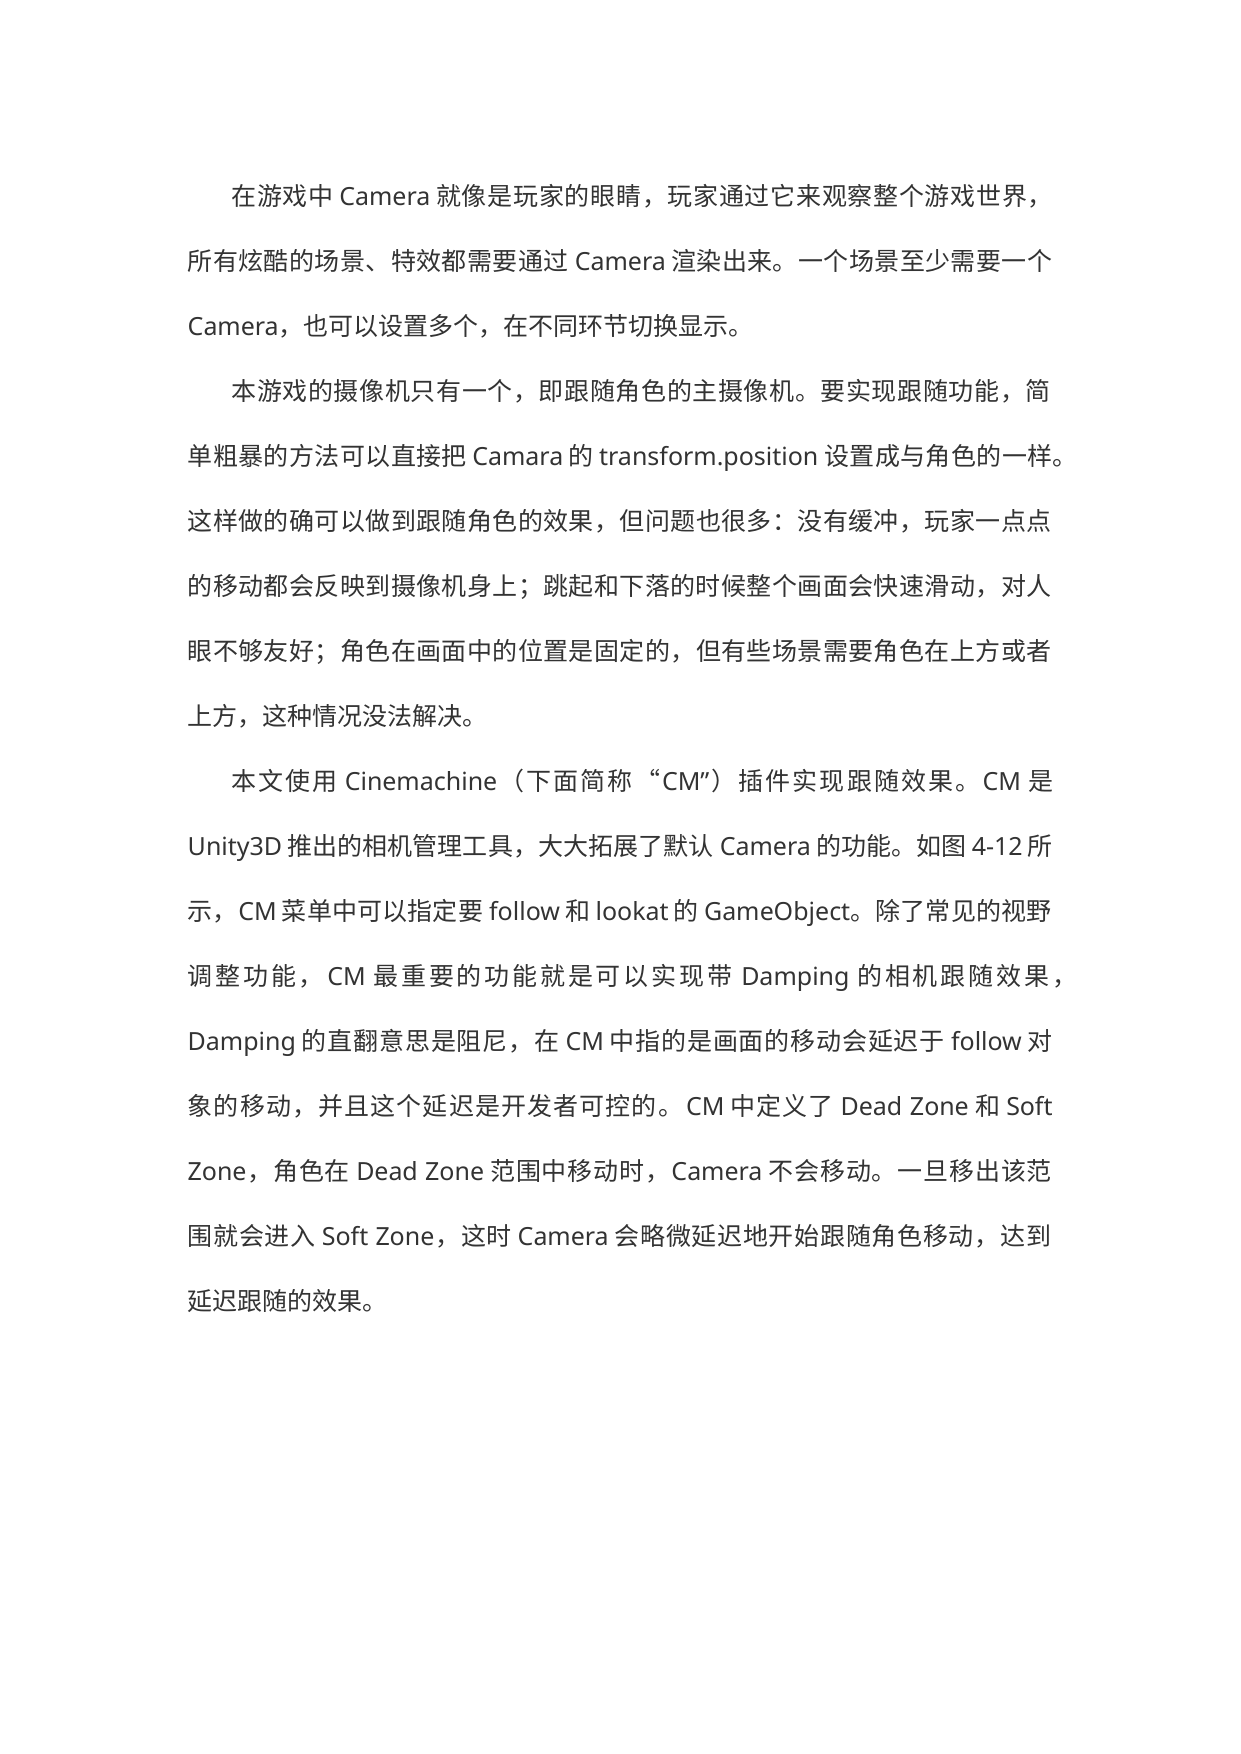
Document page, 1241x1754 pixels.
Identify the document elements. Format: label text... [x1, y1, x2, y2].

text 本文使用Cinemachine（下面简称“CM”）插件实现跟随效果。CM是Unity3D推出的相机管理工具，大大拓展了默认Camera的功能。如图4-12所示，CM菜单中可以指定要follow和lookat的GameObject。除了常见的视野调整功能，CM最重要的功能就是可以实现带Damping的相机跟随效果，Damping的直翻意思是阻尼，在CM中指的是画面的移动会延迟于follow对象的移动，并且这个延迟是开发者可控的。CM中定义了Dead Zone和Soft Zone，角色在Dead Zone范围中移动时，Camera不会移动。一旦移出该范围就会进入Soft Zone，这时Camera会略微延迟地开始跟随角色移动，达到延迟跟随的效果。 [187, 747, 1053, 1332]
text 本游戏的摄像机只有一个，即跟随角色的主摄像机。要实现跟随功能，简单粗暴的方法可以直接把Camara的transform.position设置成与角色的一样。这样做的确可以做到跟随角色的效果，但问题也很多：没有缓冲，玩家一点点的移动都会反映到摄像机身上；跳起和下落的时候整个画面会快速滑动，对人眼不够友好；角色在画面中的位置是固定的，但有些场景需要角色在上方或者上方，这种情况没法解决。 [187, 357, 1053, 747]
text 在游戏中Camera就像是玩家的眼睛，玩家通过它来观察整个游戏世界，所有炫酷的场景、特效都需要通过Camera渲染出来。一个场景至少需要一个Camera，也可以设置多个，在不同环节切换显示。 [187, 162, 1053, 357]
